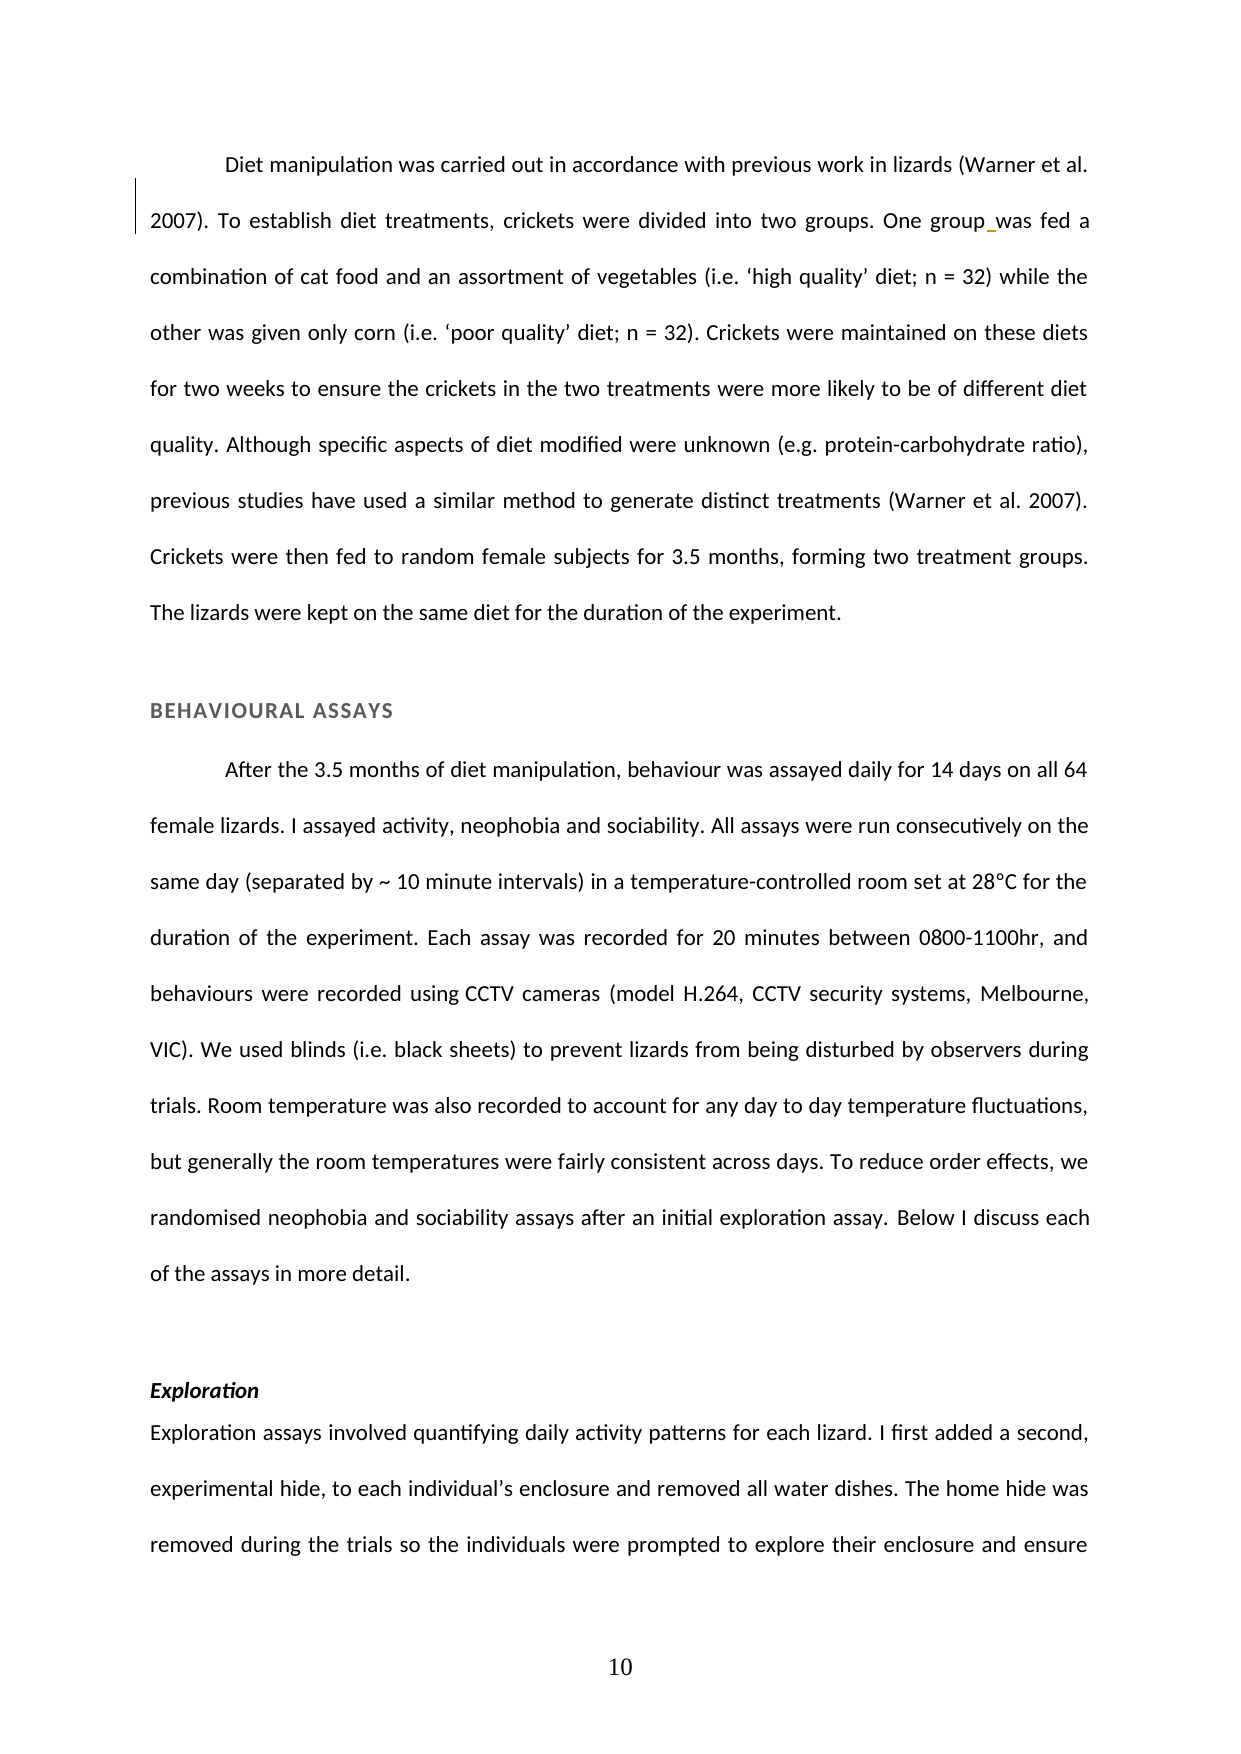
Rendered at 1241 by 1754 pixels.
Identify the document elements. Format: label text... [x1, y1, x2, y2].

text After the 3.5 months of diet manipulation, behaviour was assayed daily for 14 days on all 64 female lizards. I assayed activity, neophobia and sociability. All assays were run consecutively on the same day (separated by ~ 10 minute intervals) in a temperature-controlled room set at 28ºC for the duration of the experiment. Each assay was recorded for 20 minutes between 0800-1100hr, and behaviours were recorded using CCTV cameras (model H.264, CCTV security systems, Melbourne, VIC). We used blinds (i.e. black sheets) to prevent lizards from being disturbed by observers during trials. Room temperature was also recorded to account for any day to day temperature fluctuations, but generally the room temperatures were fairly consistent across days. To reduce order effects, we randomised neophobia and sociability assays after an initial exploration assay. Below I discuss each of the assays in more detail. [150, 755, 1090, 1287]
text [150, 1418, 1090, 1558]
subtitle BEHAVIOURAL ASSAYS [150, 696, 1090, 724]
text Exploration [150, 1376, 1090, 1404]
text Diet manipulation was carried out in accordance with previous work in lizards (Warner et al. 2007). To establish diet treatments, crickets were divided into two groups. One groupwas fed a combination of cat food and an assortment of vegetables (i.e. ‘high quality’ diet; n = 32) while the other was given only corn (i.e. ‘poor quality’ diet; n = 32). Crickets were maintained on these diets for two weeks to ensure the crickets in the two treatments were more likely to be of different diet quality. Although specific aspects of diet modified were unknown (e.g. protein-carbohydrate ratio), previous studies have used a similar method to generate distinct treatments (Warner et al. 2007). Crickets were then fed to random female subjects for 3.5 months, forming two treatment groups. The lizards were kept on the same diet for the duration of the experiment. [150, 150, 1090, 626]
